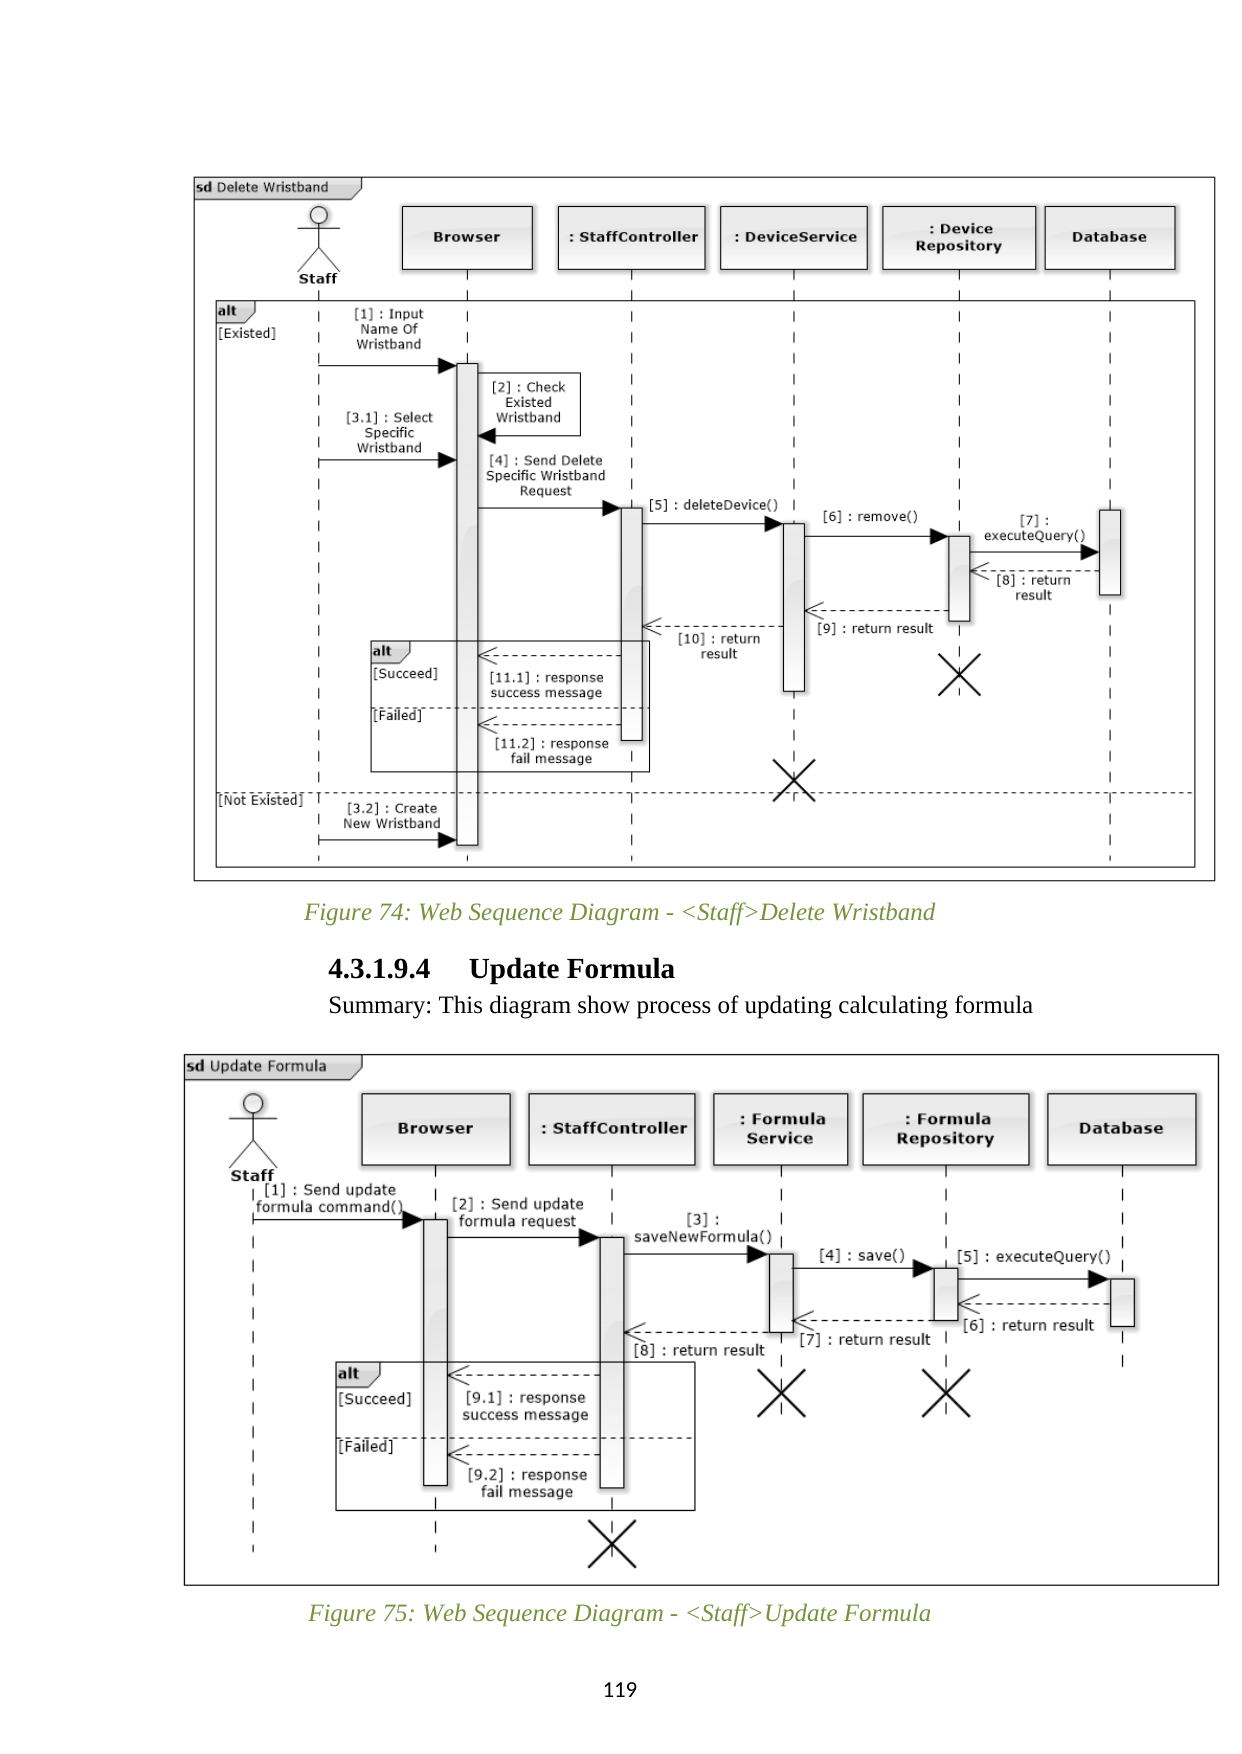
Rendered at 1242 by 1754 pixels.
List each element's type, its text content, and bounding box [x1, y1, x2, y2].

text Figure 74: Web Sequence Diagram - <Staff>Delete Wristband [94, 897, 1146, 926]
picture [178, 162, 1230, 897]
text Summary: This diagram show process of updating calculating formula [319, 991, 1146, 1019]
subtitle Update Formula [328, 951, 1146, 984]
text Figure 75: Web Sequence Diagram - <Staff>Update Formula [94, 1598, 1146, 1627]
picture [178, 1048, 1230, 1599]
